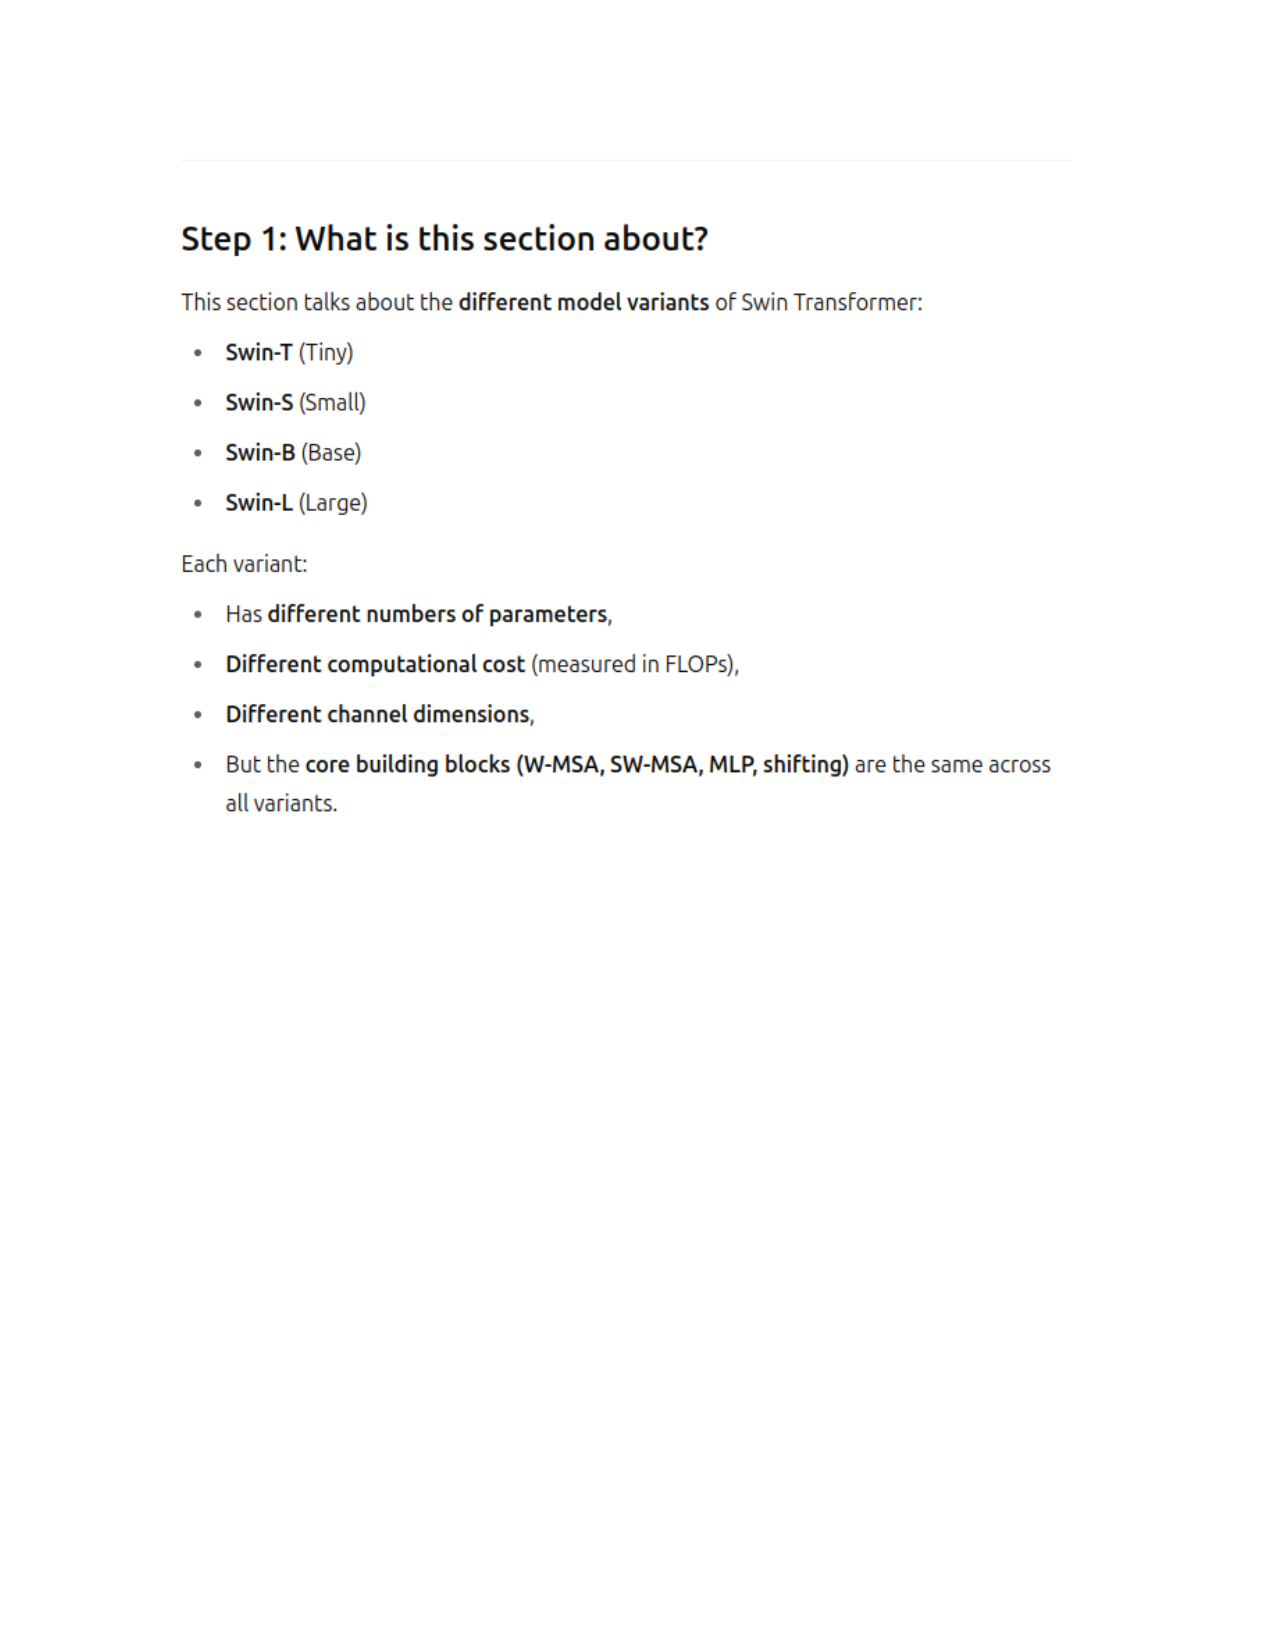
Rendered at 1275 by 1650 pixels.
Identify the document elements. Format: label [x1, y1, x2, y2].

picture [150, 150, 1125, 838]
